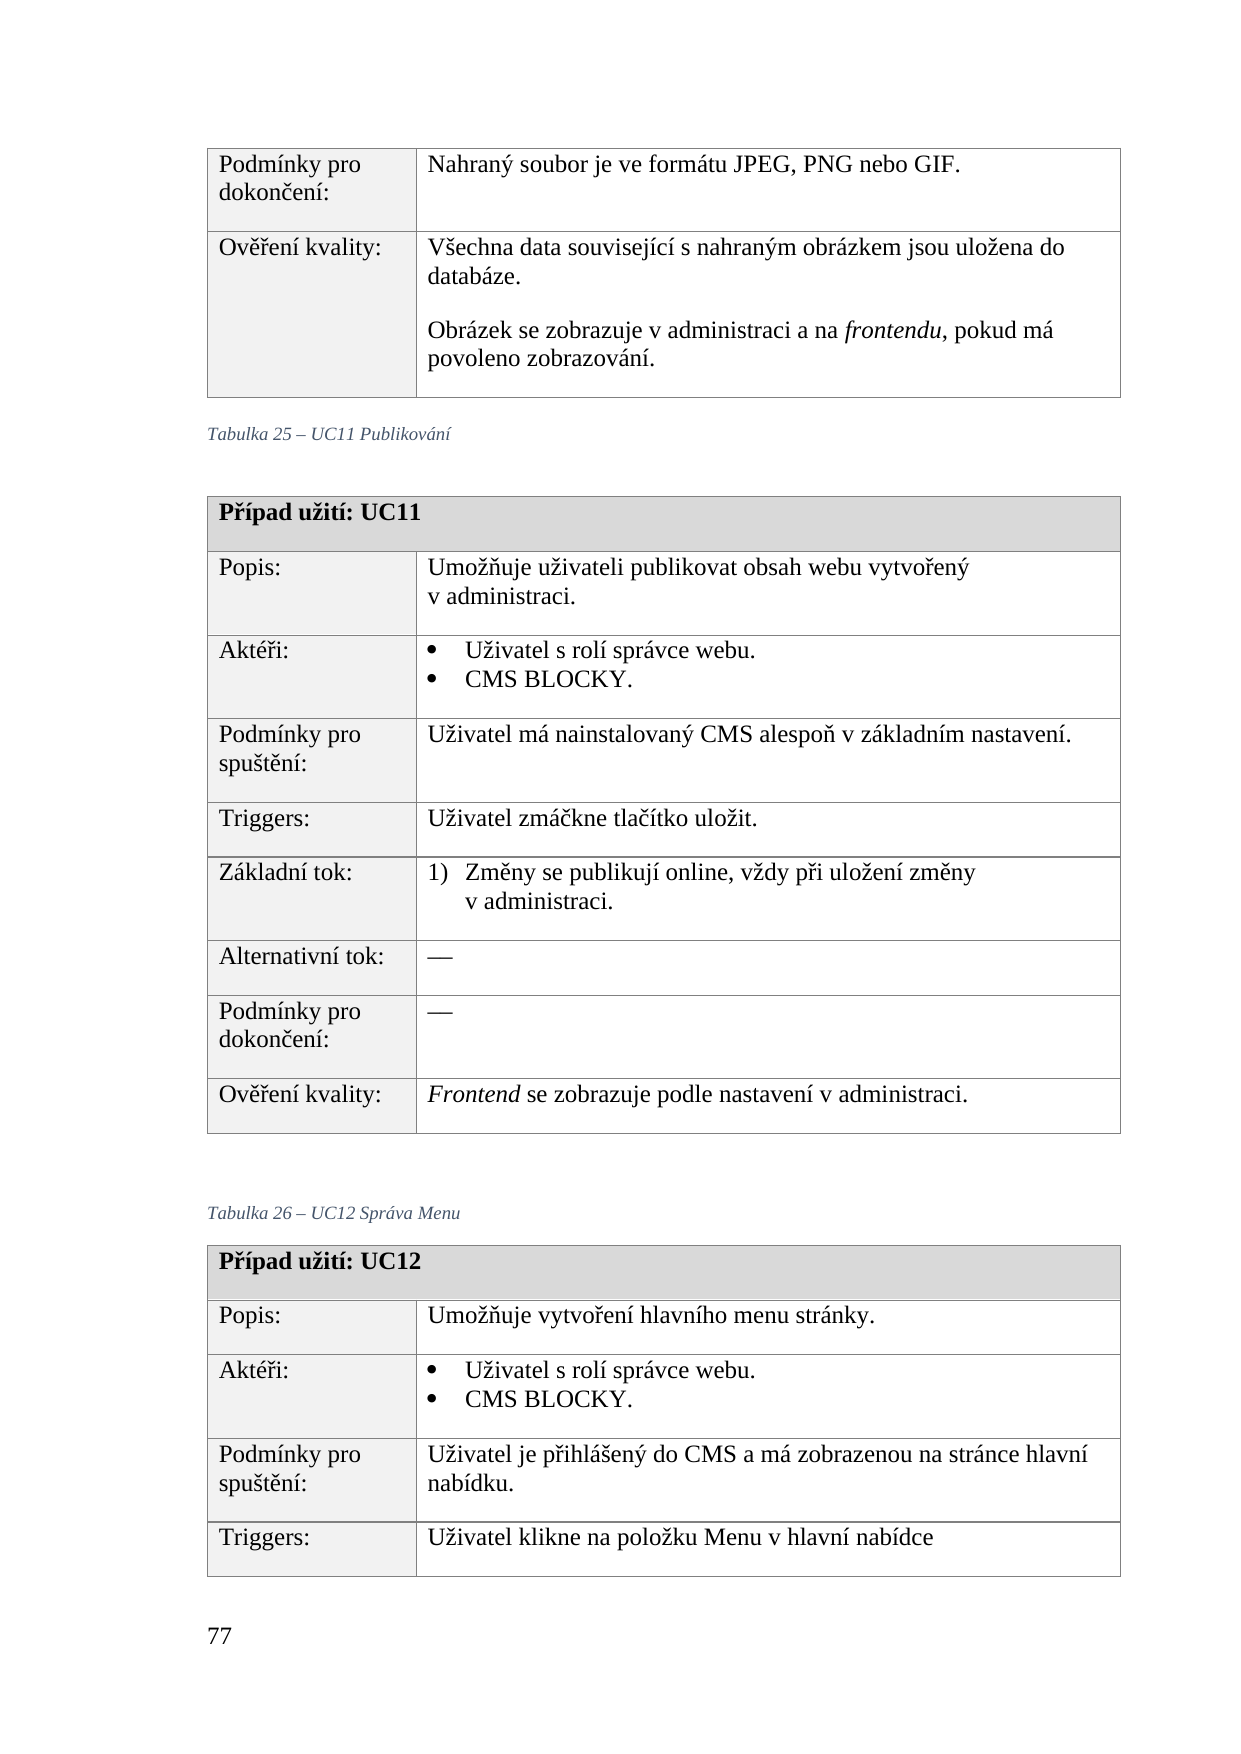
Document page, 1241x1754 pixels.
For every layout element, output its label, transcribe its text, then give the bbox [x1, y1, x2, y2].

table_cell Základní tok: [208, 858, 416, 940]
table_cell –– [417, 996, 1120, 1078]
table_cell Uživatel s rolí správce webu. CMS BLOCKY. [417, 1355, 1120, 1438]
text Tabulka 25 – UC11 Publikování [207, 423, 1122, 445]
table_cell Uživatel má nainstalovaný CMS alespoň v základním nastavení. [417, 719, 1120, 802]
table_cell Podmínky pro dokončení: [208, 149, 416, 231]
table_cell Ověření kvality: [208, 1079, 416, 1133]
table_cell Ověření kvality: [208, 232, 416, 397]
table_cell Aktéři: [208, 636, 416, 718]
table_cell Frontend se zobrazuje podle nastavení v administraci. [417, 1079, 1120, 1133]
table_cell Uživatel klikne na položku Menu v hlavní nabídce [417, 1523, 1120, 1576]
table_cell Podmínky pro spuštění: [208, 1439, 416, 1521]
table_cell Všechna data související s nahraným obrázkem jsou uložena do databáze. Obrázek se zobrazuje v administraci a na frontendu, pokud má povoleno zobrazování. [417, 232, 1120, 397]
table_cell Uživatel s rolí správce webu. CMS BLOCKY. [417, 636, 1120, 718]
table_cell –– [417, 941, 1120, 995]
table_cell Změny se publikují online, vždy při uložení změny v administraci. [417, 858, 1120, 940]
table_header Případ užití: UC11 [208, 497, 1120, 551]
table_cell Uživatel je přihlášený do CMS a má zobrazenou na stránce hlavní nabídku. [417, 1439, 1120, 1521]
table_cell Popis: [208, 552, 416, 634]
table_cell Podmínky pro spuštění: [208, 719, 416, 802]
table_cell Nahraný soubor je ve formátu JPEG, PNG nebo GIF. [417, 149, 1120, 231]
table_cell Aktéři: [208, 1355, 416, 1438]
table_cell Uživatel zmáčkne tlačítko uložit. [417, 803, 1120, 856]
table_cell Umožňuje uživateli publikovat obsah webu vytvořený v administraci. [417, 552, 1120, 634]
text Tabulka 26 – UC12 Správa Menu [207, 1202, 1122, 1224]
table_header Případ užití: UC12 [208, 1246, 1120, 1299]
table_cell Triggers: [208, 803, 416, 856]
table_cell Podmínky pro dokončení: [208, 996, 416, 1078]
table_cell Umožňuje vytvoření hlavního menu stránky. [417, 1301, 1120, 1354]
table_cell Popis: [208, 1301, 416, 1354]
table_cell Alternativní tok: [208, 941, 416, 995]
table_cell Triggers: [208, 1523, 416, 1576]
